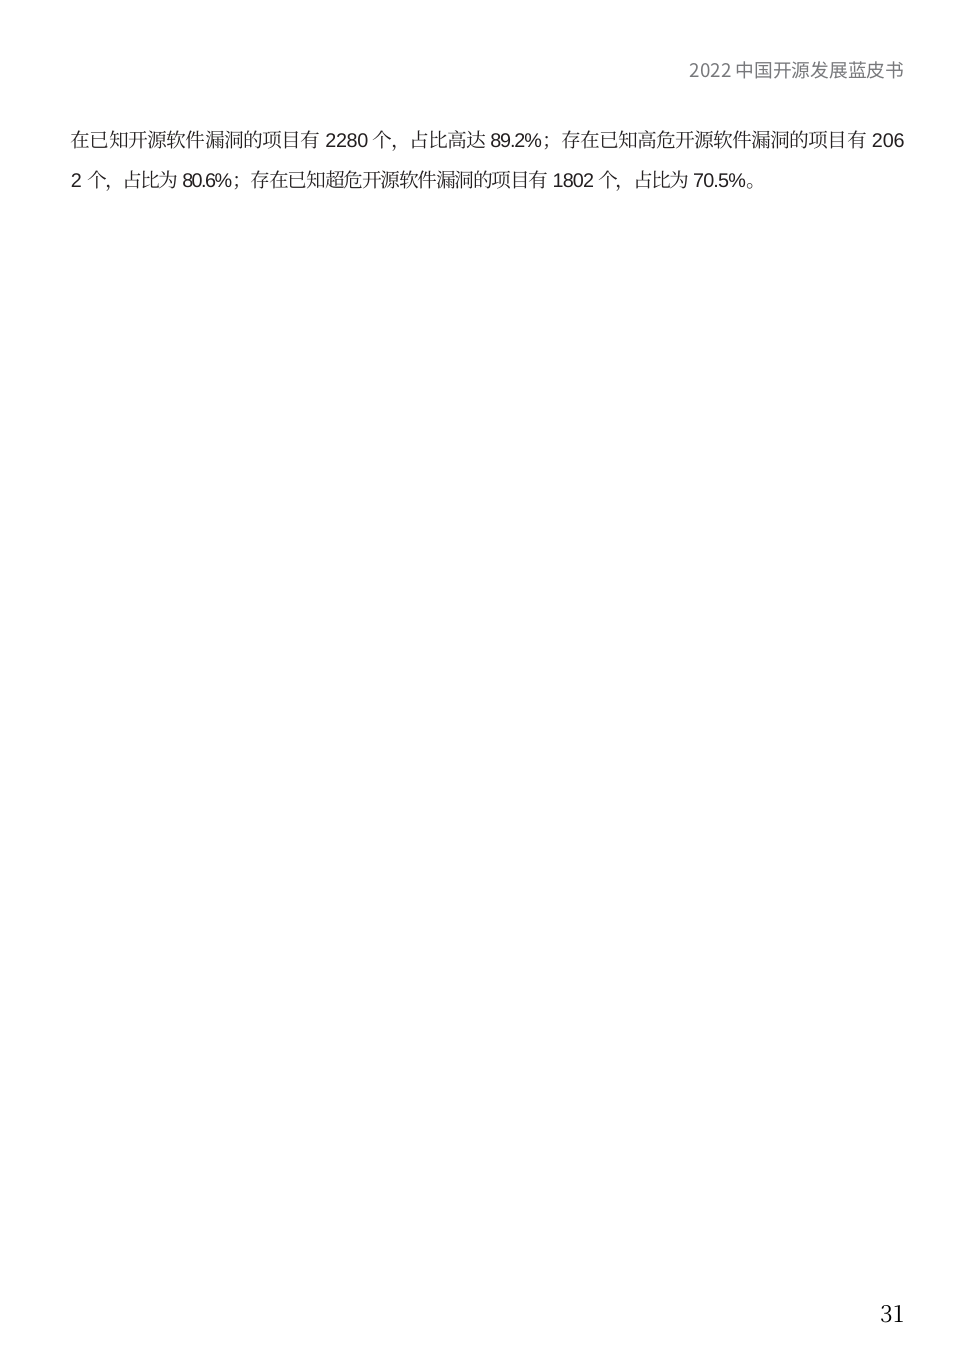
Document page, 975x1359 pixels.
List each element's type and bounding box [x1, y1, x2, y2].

text [71, 125, 905, 193]
